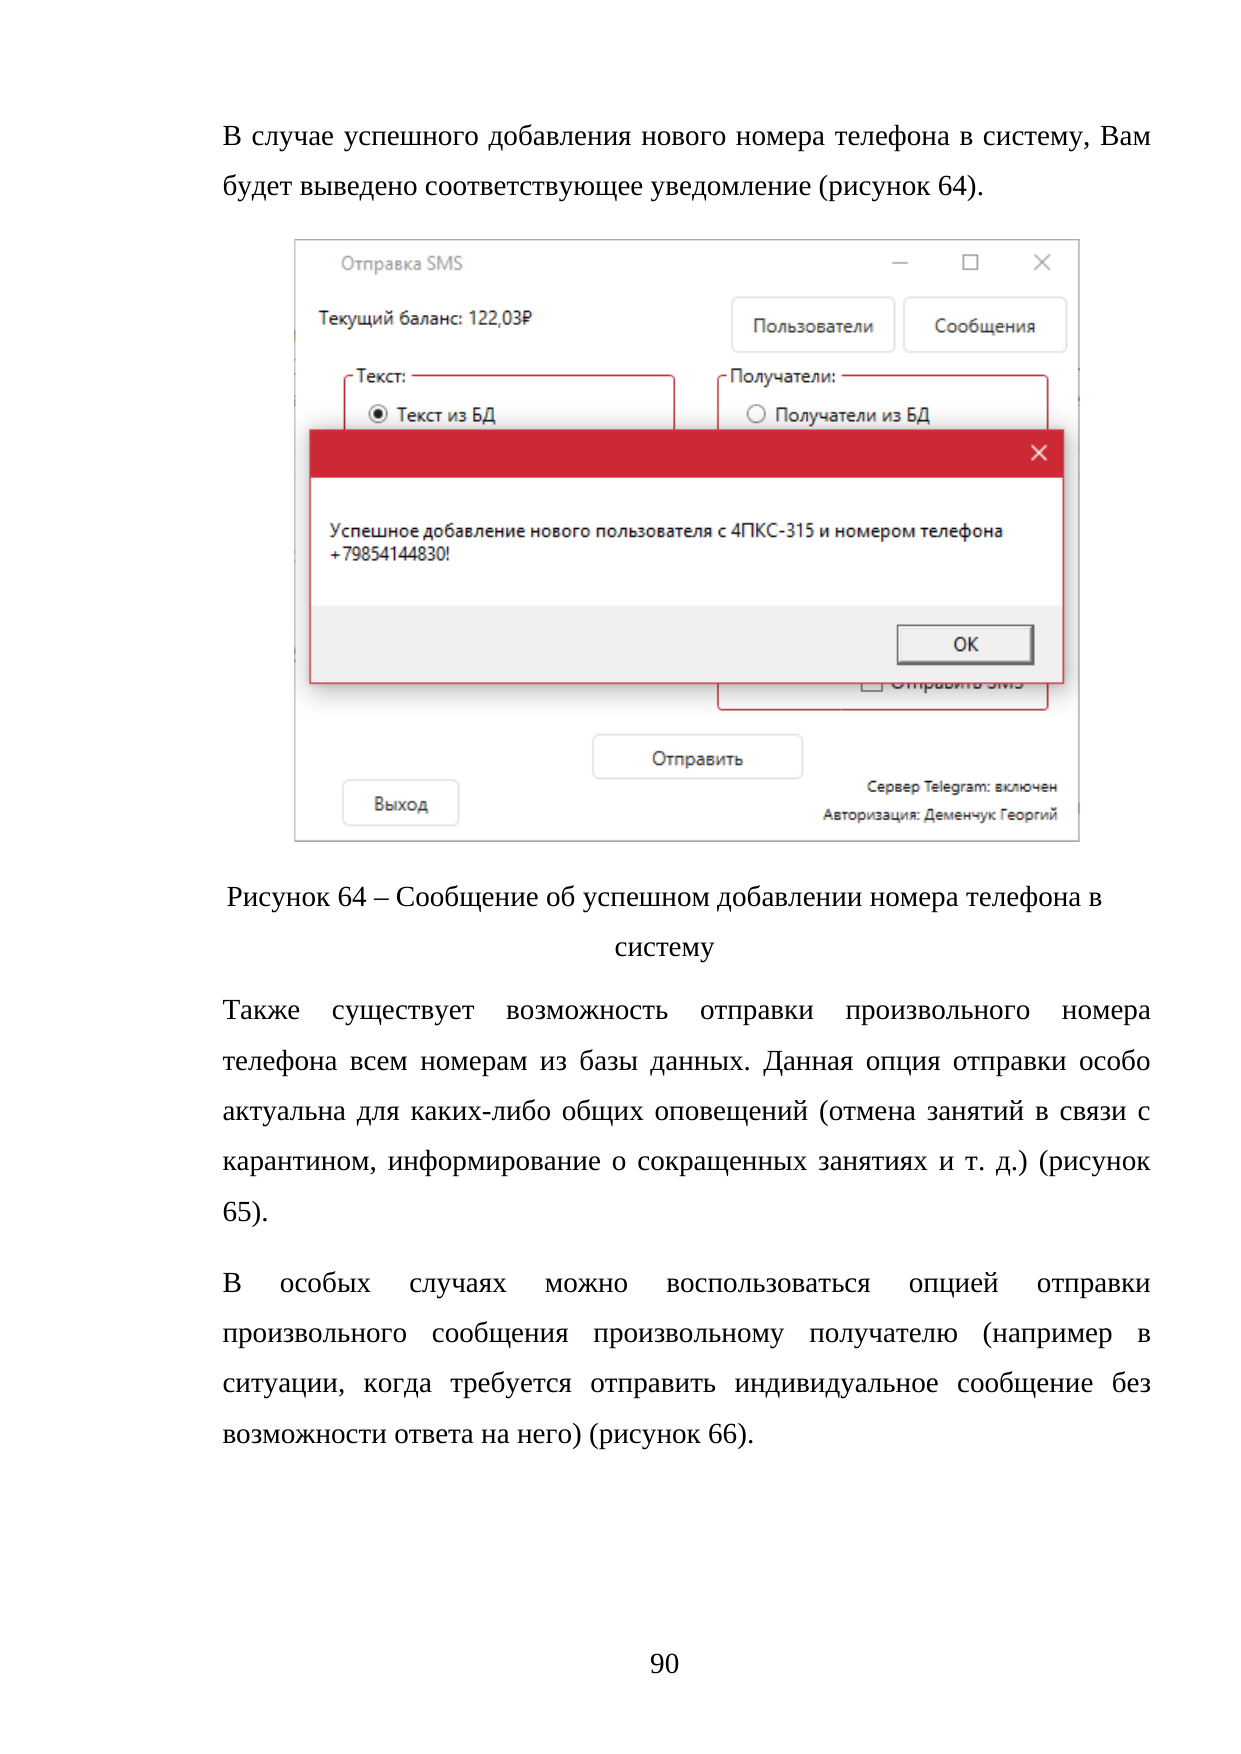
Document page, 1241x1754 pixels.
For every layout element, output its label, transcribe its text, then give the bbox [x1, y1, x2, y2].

text В случае успешного добавления нового номера телефона в систему, Вам будет выведено соответствующее уведомление (рисунок 64). [222, 118, 1152, 202]
text Также существует возможность отправки произвольного номера телефона всем номерам из базы данных. Данная опция отправки особо актуальна для каких-либо общих оповещений (отмена занятий в связи с карантином, информирование о сокращенных занятиях и т. д.) (рисунок 65). [222, 992, 1152, 1227]
picture [294, 239, 1080, 842]
text В особых случаях можно воспользоваться опцией отправки произвольного сообщения произвольному получателю (например в ситуации, когда требуется отправить индивидуальное сообщение без возможности ответа на него) (рисунок 66). [222, 1265, 1152, 1449]
text Рисунок 64 – Сообщение об успешном добавлении номера телефона в систему [177, 879, 1152, 963]
